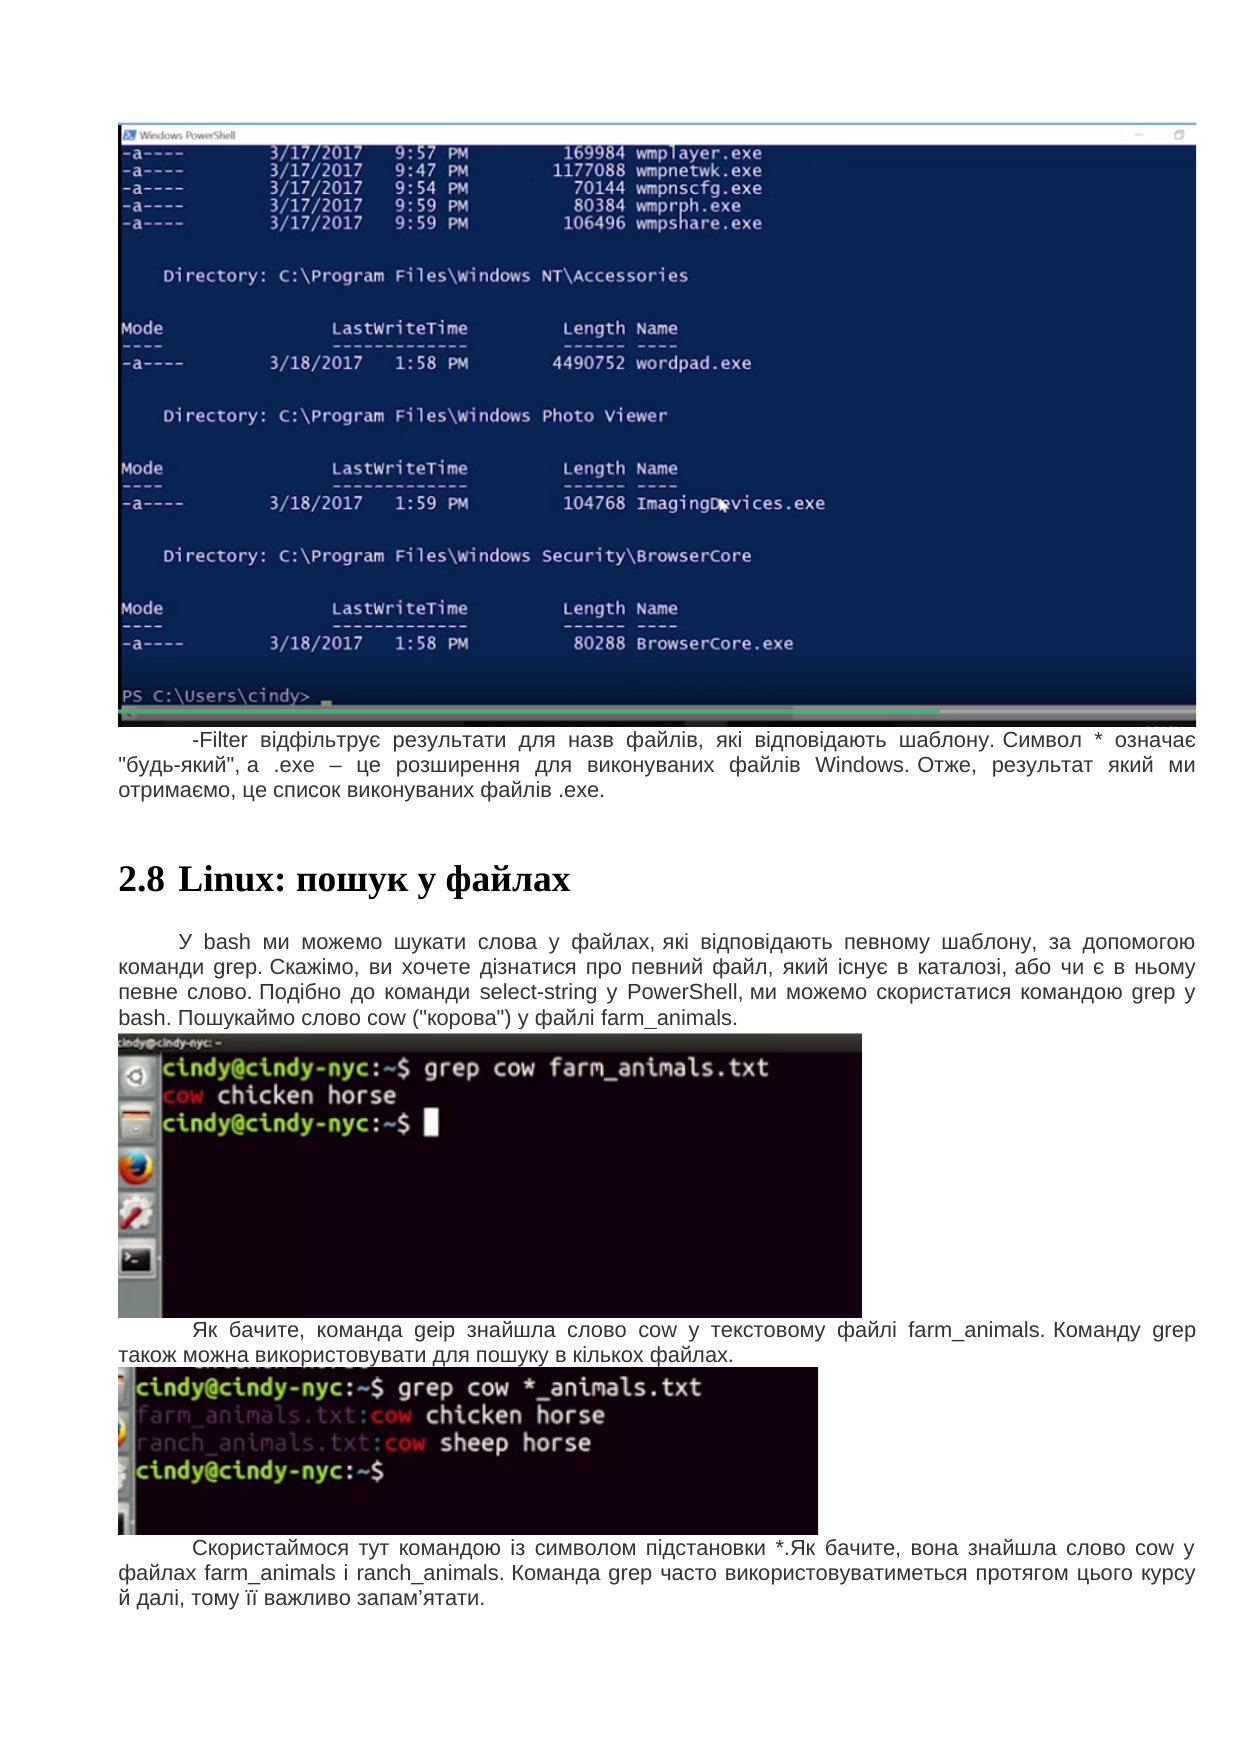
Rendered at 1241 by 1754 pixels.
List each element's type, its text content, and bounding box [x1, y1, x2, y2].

text Як бачите, команда geip знайшла слово cow у текстовому файлі farm_animals. Команду grep також можна використовувати для пошуку в кількох файлах. [118, 1317, 1196, 1368]
picture [118, 118, 1197, 727]
picture [118, 1029, 862, 1318]
picture [118, 1367, 819, 1535]
text У bash ми можемо шукати слова у файлах, які відповідають певному шаблону, за допомогою команди grep. Скажімо, ви хочете дізнатися про певний файл, який існує в каталозі, або чи є в ньому певне слово. Подібно до команди select-string у PowerShell, ми можемо скористатися командою grep у bash. Пошукаймо слово cow ("корова") у файлі farm_animals. [118, 929, 1196, 1030]
subtitle Linux: пошук у файлах [118, 857, 1196, 900]
text -Filter відфільтрує результати для назв файлів, які відповідають шаблону. Символ * означає "будь-який", а .exe ‒ це розширення для виконуваних файлів Windows. Отже, результат який ми отримаємо, це список виконуваних файлів .exe. [118, 727, 1196, 802]
text Скористаймося тут командою із символом підстановки *.Як бачите, вона знайшла слово cow у файлах farm_animals і ranch_animals. Команда grep часто використовуватиметься протягом цього курсу й далі, тому її важливо запам’ятати. [118, 1535, 1196, 1610]
